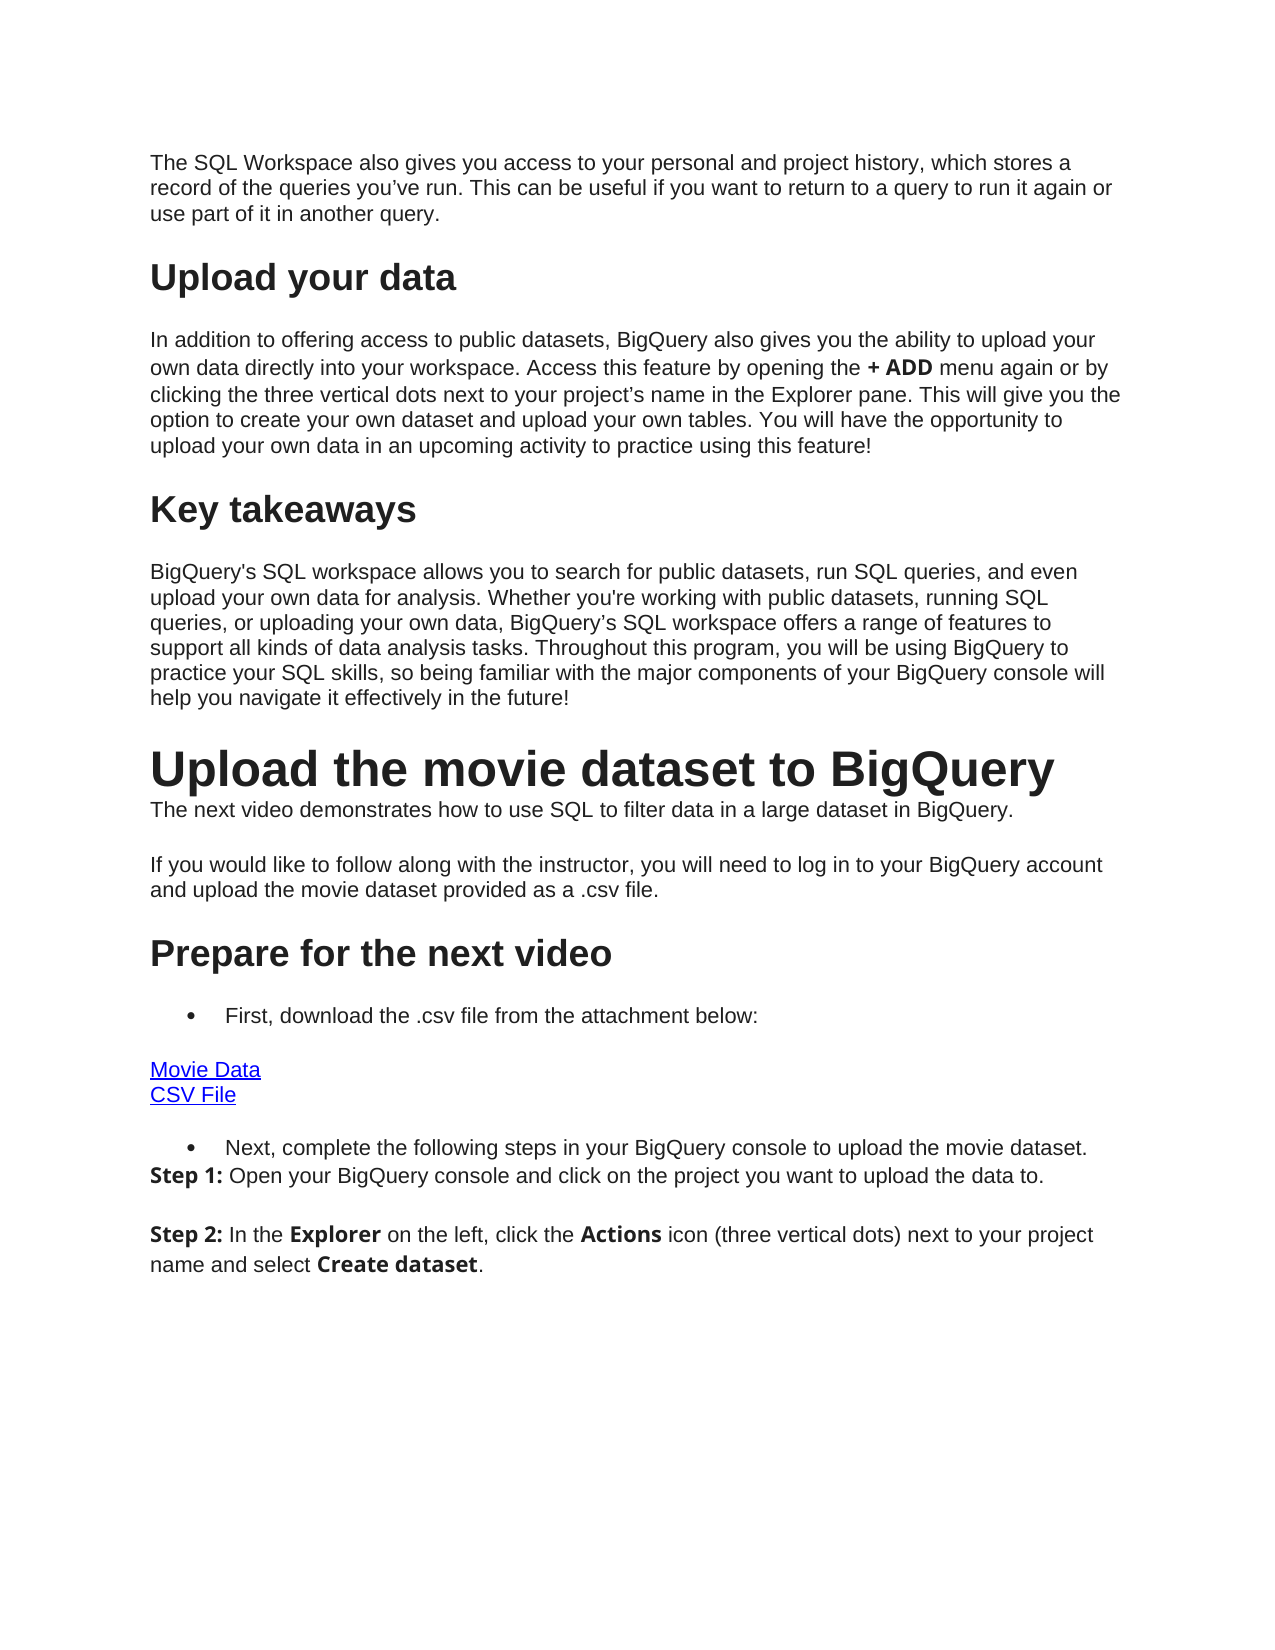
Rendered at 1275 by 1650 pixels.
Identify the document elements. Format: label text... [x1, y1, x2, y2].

text Prepare for the next video [150, 931, 1125, 974]
text Upload the movie dataset to BigQuery [150, 739, 1125, 797]
text If you would like to follow along with the instructor, you will need to log in to your BigQuery account and upload the movie dataset provided as a .csv file. [150, 851, 1125, 902]
list First, download the .csv file from the attachment below: [187, 1003, 1125, 1028]
subtitle Upload your data [150, 255, 1125, 298]
list Next, complete the following steps in your BigQuery console to upload the movie dataset. [187, 1135, 1125, 1160]
text CSV File [150, 1082, 1125, 1107]
subtitle Key takeaways [150, 487, 1125, 530]
text The next video demonstrates how to use SQL to filter data in a large dataset in BigQuery. [150, 797, 1125, 822]
text In addition to offering access to public datasets, BigQuery also gives you the ability to upload your own data directly into your workspace. Access this feature by opening the + ADD menu again or by clicking the three vertical dots next to your project’s name in the Explorer pane. This will give you the option to create your own dataset and upload your own tables. You will have the opportunity to upload your own data in an upcoming activity to practice using this feature! [150, 327, 1125, 458]
text The SQL Workspace also gives you access to your personal and project history, which stores a record of the queries you’ve run. This can be useful if you want to return to a query to run it again or use part of it in another query. [150, 150, 1125, 226]
text BigQuery's SQL workspace allows you to search for public datasets, run SQL queries, and even upload your own data for analysis. Whether you're working with public datasets, running SQL queries, or uploading your own data, BigQuery’s SQL workspace offers a range of features to support all kinds of data analysis tasks. Throughout this program, you will be using BigQuery to practice your SQL skills, so being familiar with the major components of your BigQuery console will help you navigate it effectively in the future! [150, 559, 1125, 710]
text Step 1: Open your BigQuery console and click on the project you want to upload the data to. [150, 1160, 1125, 1190]
text Step 2: In the Explorer on the left, click the Actions icon (three vertical dots) next to your project name and select Create dataset. [150, 1219, 1125, 1279]
text Movie Data [150, 1057, 1125, 1082]
